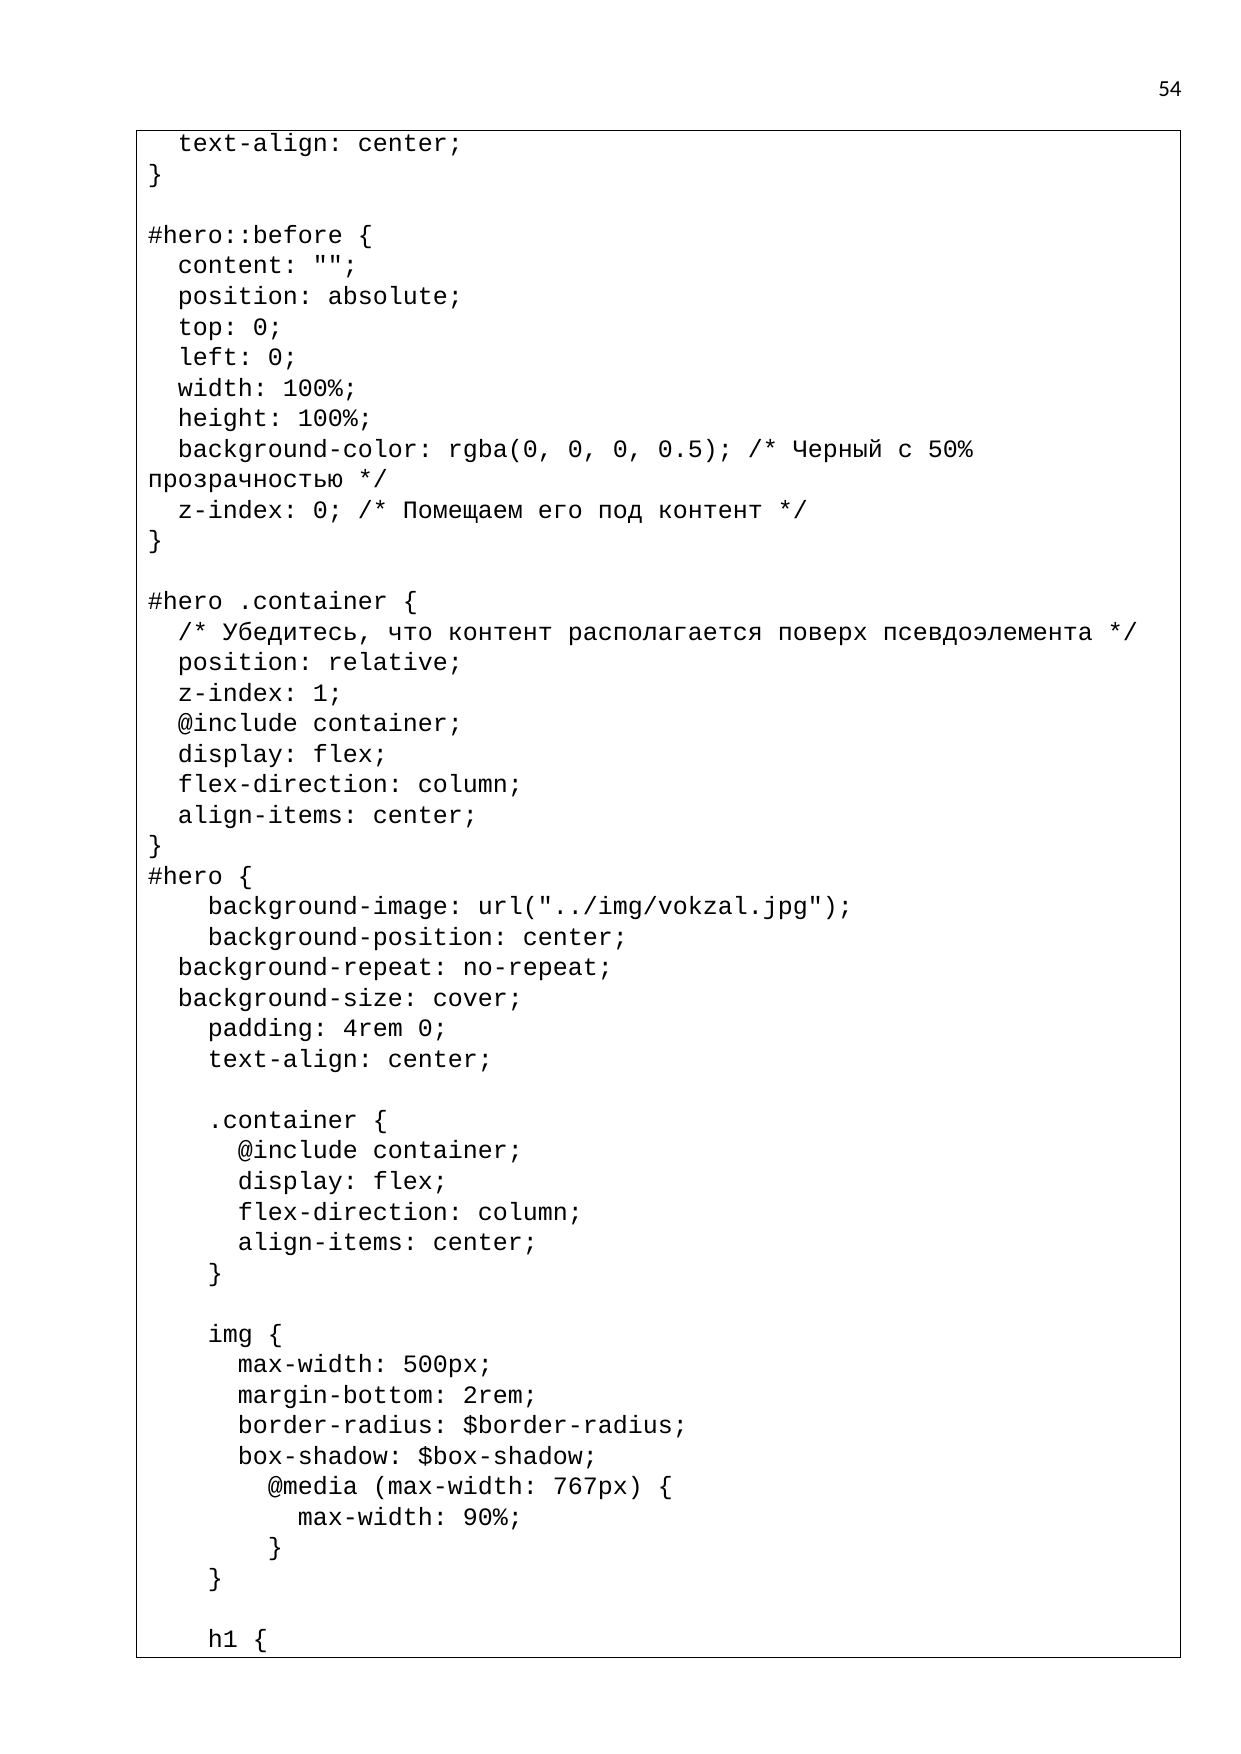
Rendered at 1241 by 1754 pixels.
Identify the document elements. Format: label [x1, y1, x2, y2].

table_header [137, 131, 1180, 1657]
